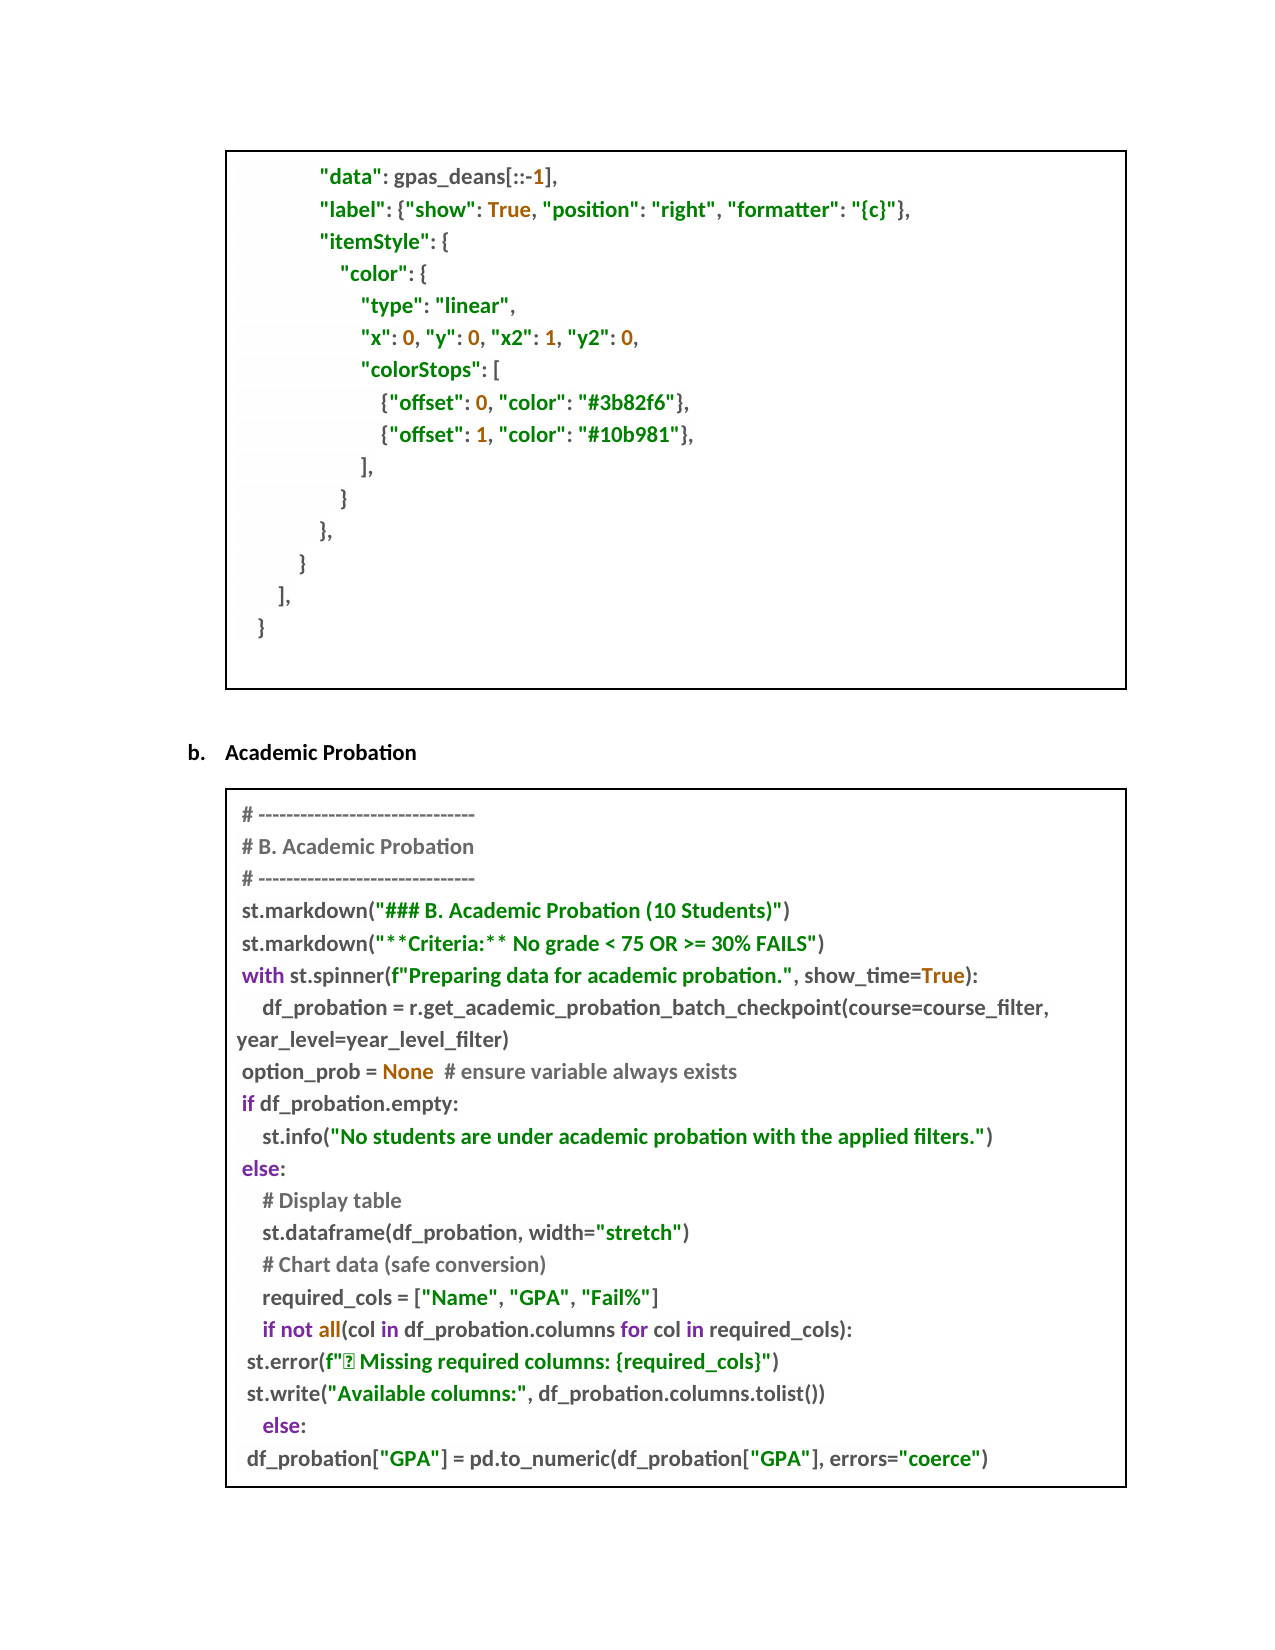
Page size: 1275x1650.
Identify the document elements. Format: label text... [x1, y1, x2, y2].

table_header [227, 790, 1125, 1486]
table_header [227, 152, 1125, 688]
list Academic Probation [187, 738, 1125, 767]
